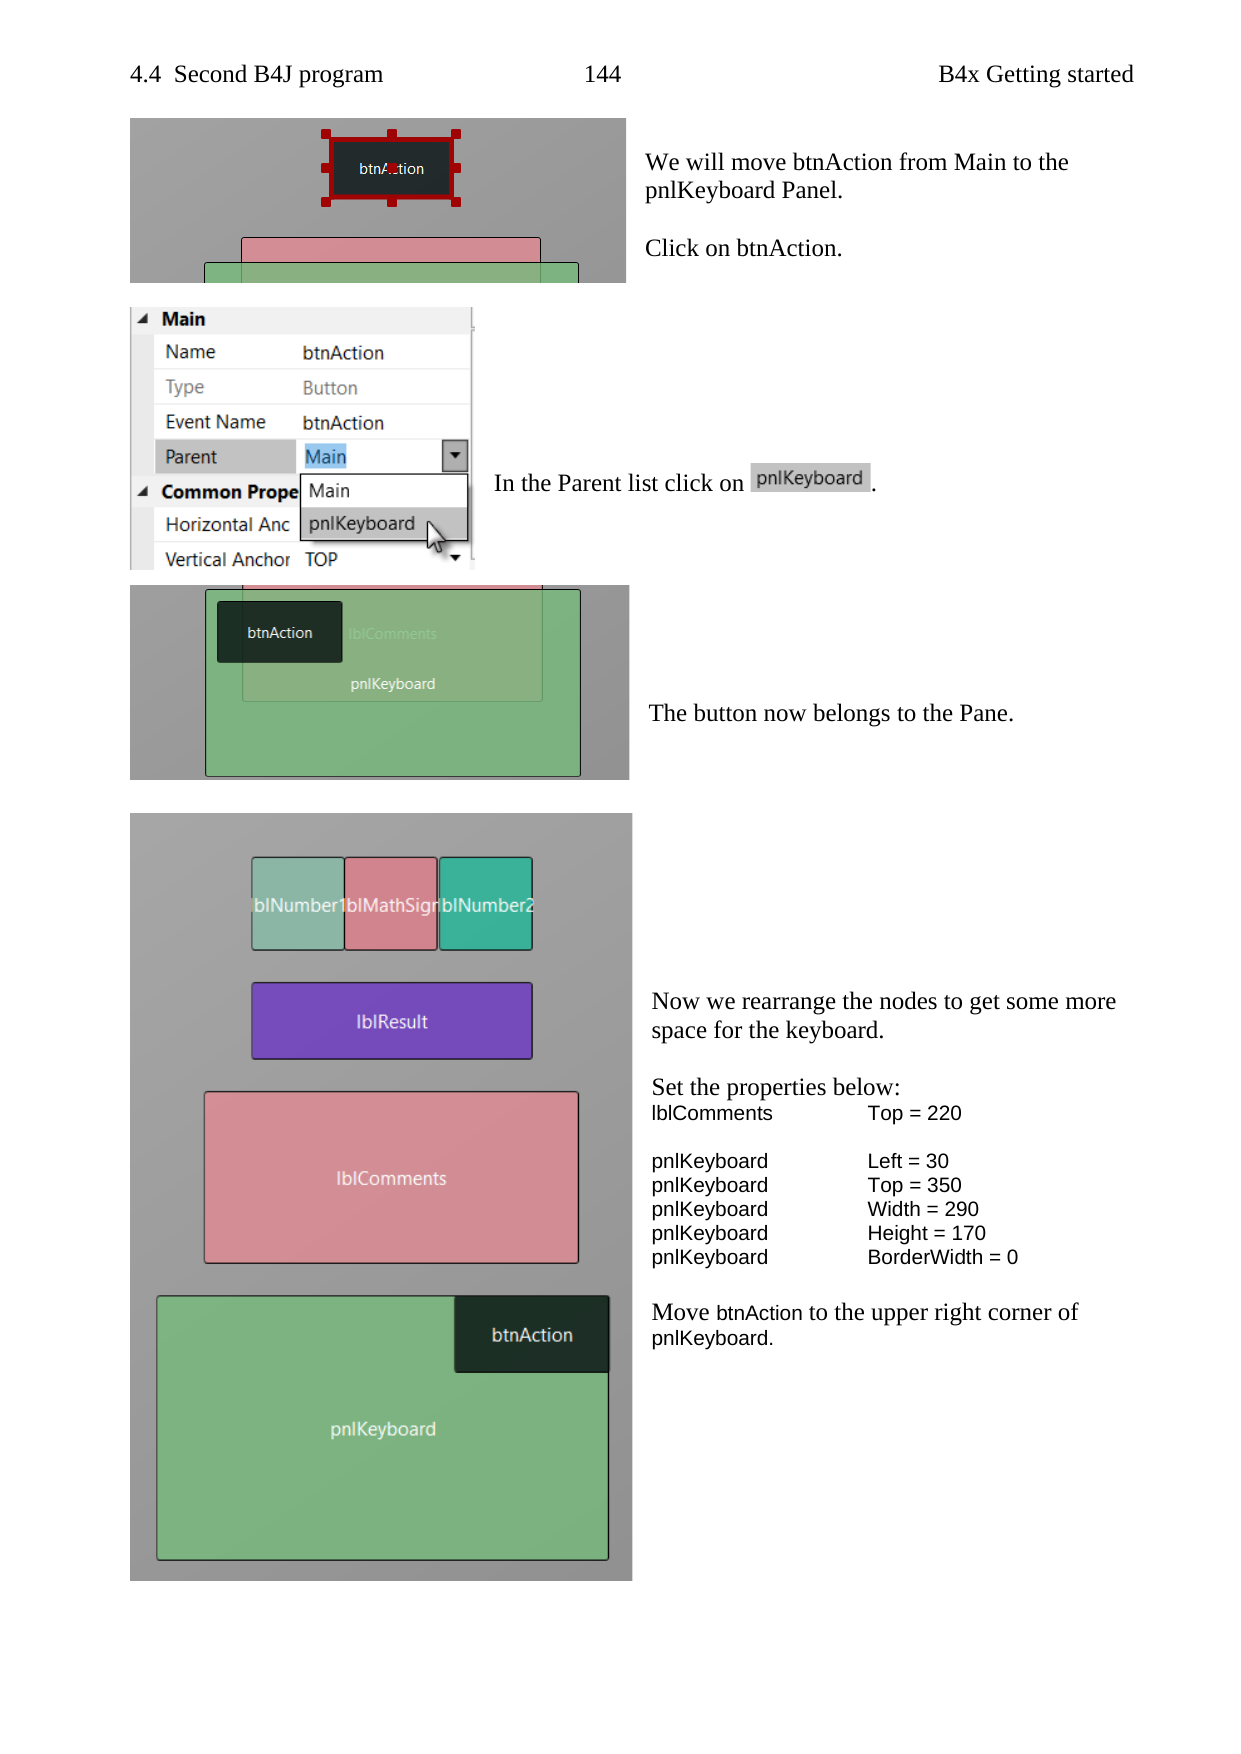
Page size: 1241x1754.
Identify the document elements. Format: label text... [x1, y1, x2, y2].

text pnlKeyboard Top = 350 [633, 1173, 1134, 1197]
text Move btnAction to the upper right corner of pnlKeyboard. [633, 1297, 1134, 1350]
text pnlKeyboard BorderWidth = 0 [633, 1245, 1134, 1269]
text Click on btnAction. [627, 233, 1134, 262]
picture [130, 118, 627, 283]
picture [130, 813, 633, 1581]
text pnlKeyboard Width = 290 [633, 1197, 1134, 1221]
picture [750, 463, 871, 492]
picture [129, 585, 630, 780]
picture [129, 307, 475, 570]
text pnlKeyboard Left = 30 [633, 1149, 1134, 1173]
text Now we rearrange the nodes to get some more space for the keyboard. [633, 986, 1134, 1043]
text We will move btnAction from Main to the pnlKeyboard Panel. [627, 147, 1134, 204]
text lblComments Top = 220 [633, 1101, 1134, 1125]
text Set the properties below: [633, 1072, 1134, 1101]
text The button now belongs to the Pane. [630, 698, 1134, 727]
text pnlKeyboard Height = 170 [633, 1221, 1134, 1245]
text In the Parent list click on . [475, 463, 1134, 497]
